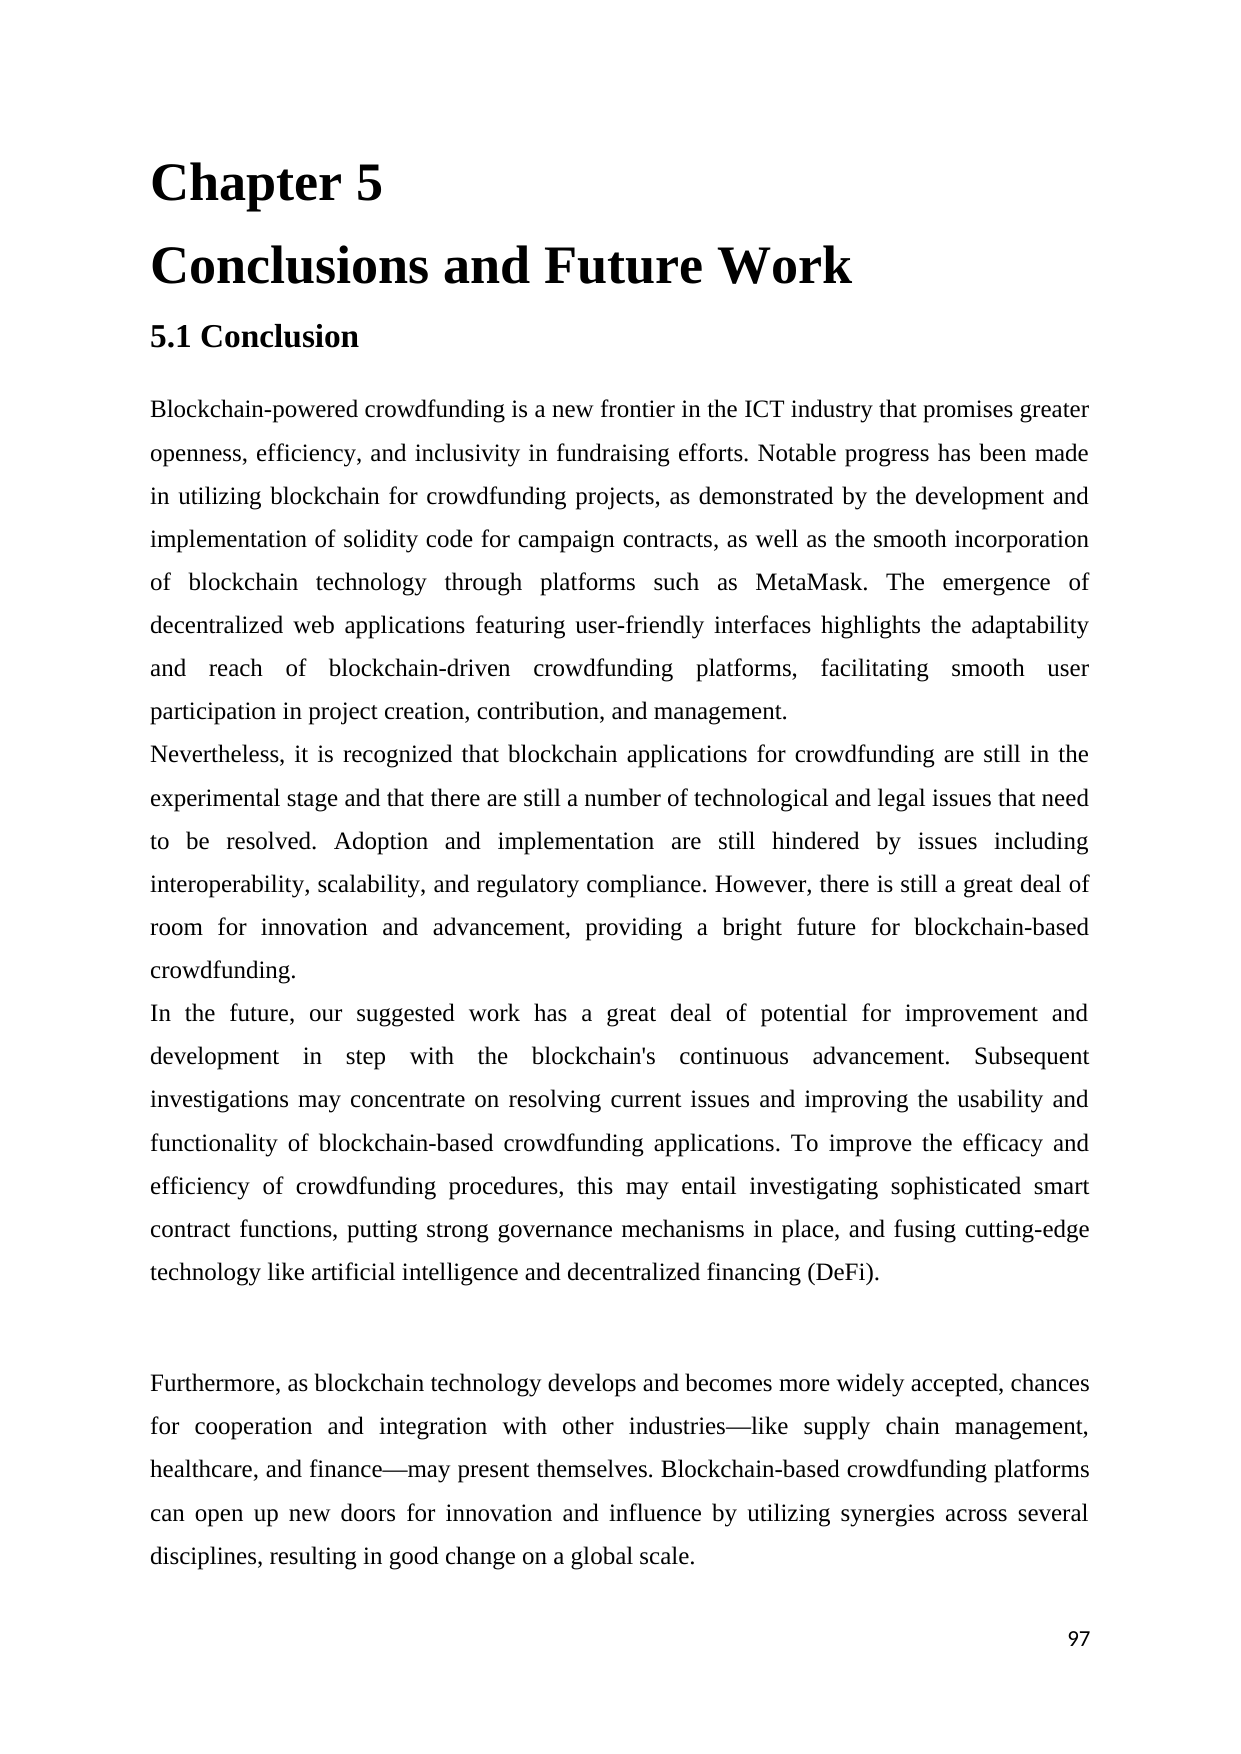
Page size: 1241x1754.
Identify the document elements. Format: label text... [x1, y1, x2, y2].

text Blockchain-powered crowdfunding is a new frontier in the ICT industry that promises greater openness, efficiency, and inclusivity in fundraising efforts. Notable progress has been made in utilizing blockchain for crowdfunding projects, as demonstrated by the development and implementation of solidity code for campaign contracts, as well as the smooth incorporation of blockchain technology through platforms such as MetaMask. The emergence of decentralized web applications featuring user-friendly interfaces highlights the adaptability and reach of blockchain-driven crowdfunding platforms, facilitating smooth user participation in project creation, contribution, and management. [150, 394, 1090, 725]
text Conclusions and Future Work [150, 233, 1090, 295]
text Furthermore, as blockchain technology develops and becomes more widely accepted, chances for cooperation and integration with other industries—like supply chain management, healthcare, and finance—may present themselves. Blockchain-based crowdfunding platforms can open up new doors for innovation and influence by utilizing synergies across several disciplines, resulting in good change on a global scale. [150, 1368, 1090, 1569]
text 5.1 Conclusion [150, 316, 1090, 354]
text Nevertheless, it is recognized that blockchain applications for crowdfunding are still in the experimental stage and that there are still a number of technological and legal issues that need to be resolved. Adoption and implementation are still hindered by issues including interoperability, scalability, and regulatory compliance. However, there is still a great deal of room for innovation and advancement, providing a bright future for blockchain-based crowdfunding. In the future, our suggested work has a great deal of potential for improvement and development in step with the blockchain's continuous advancement. Subsequent investigations may concentrate on resolving current issues and improving the usability and functionality of blockchain-based crowdfunding applications. To improve the efficacy and efficiency of crowdfunding procedures, this may entail investigating sophisticated smart contract functions, putting strong governance mechanisms in place, and fusing cutting-edge technology like artificial intelligence and decentralized financing (DeFi). [150, 739, 1090, 1286]
text Chapter 5 [150, 150, 1090, 212]
